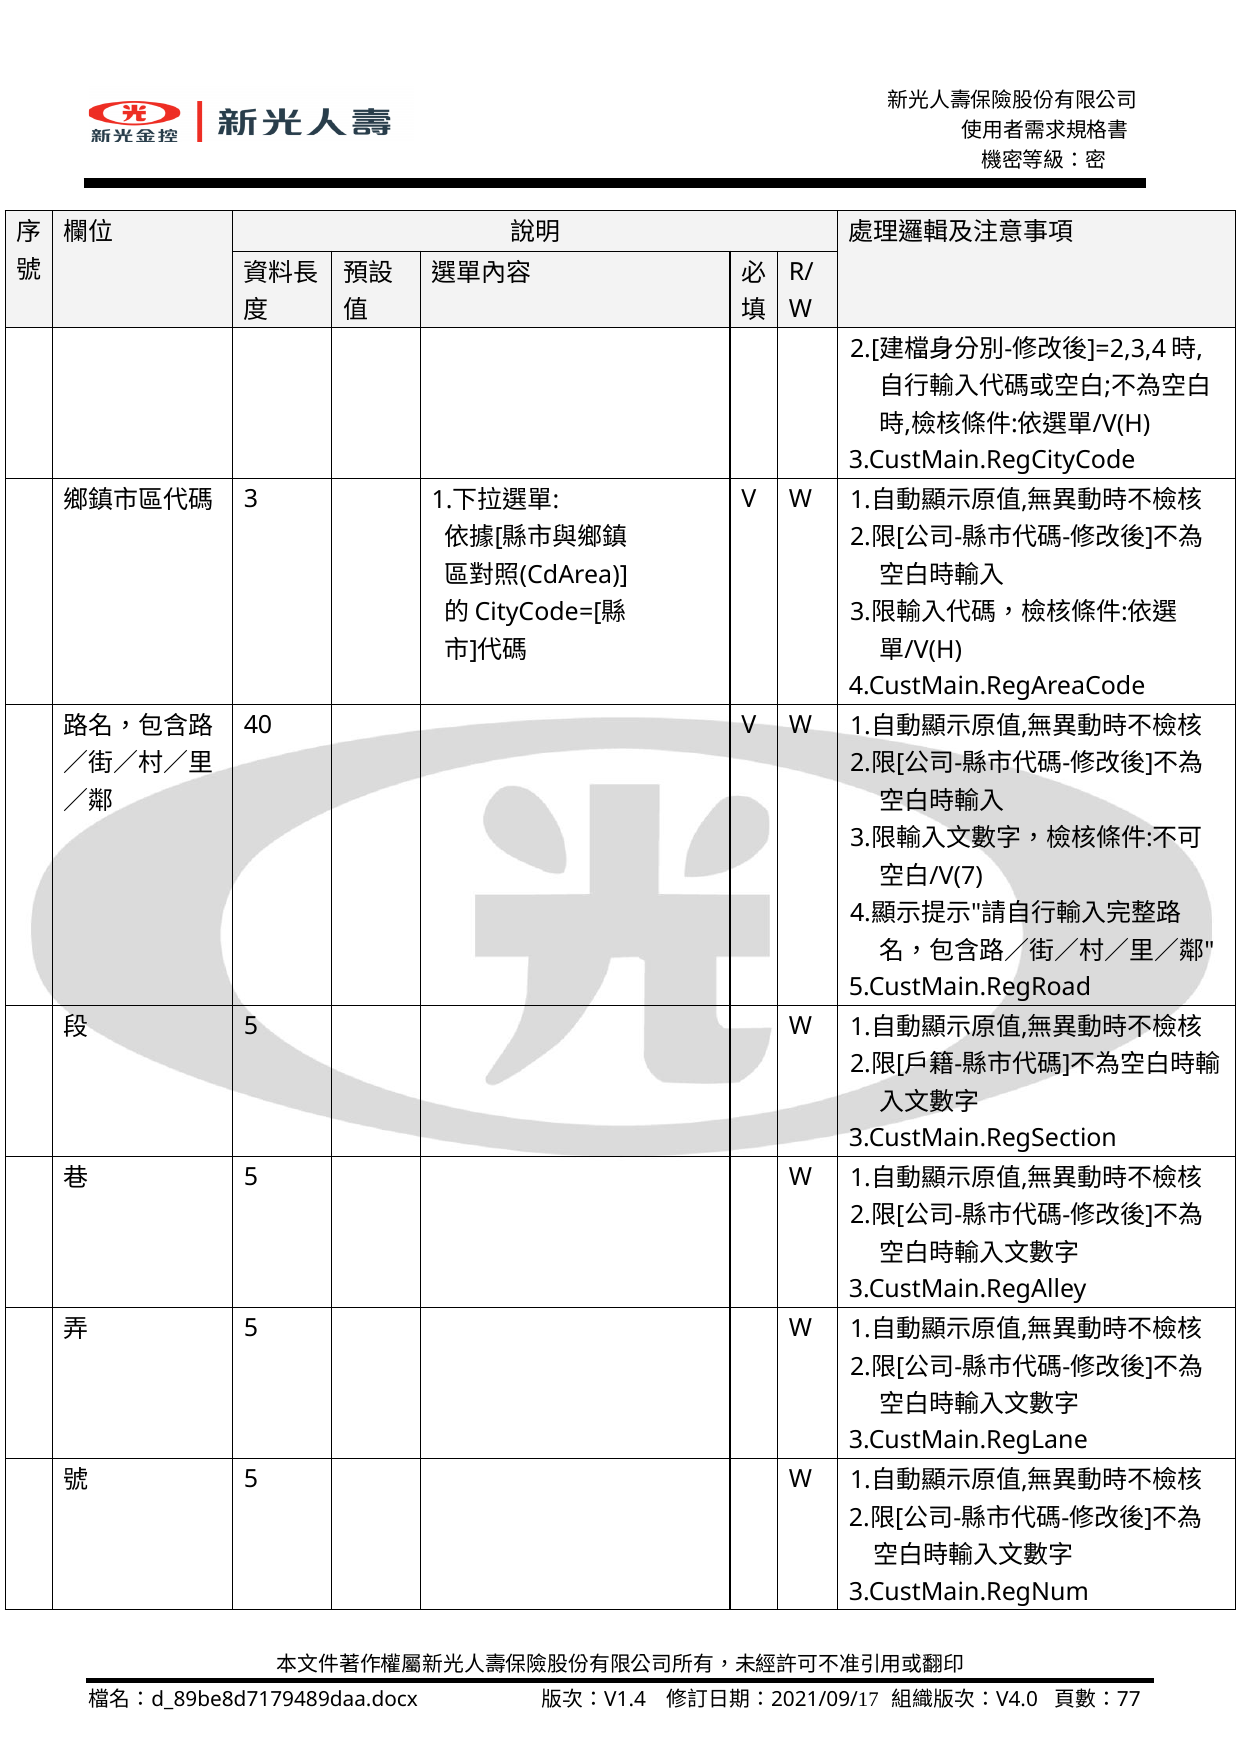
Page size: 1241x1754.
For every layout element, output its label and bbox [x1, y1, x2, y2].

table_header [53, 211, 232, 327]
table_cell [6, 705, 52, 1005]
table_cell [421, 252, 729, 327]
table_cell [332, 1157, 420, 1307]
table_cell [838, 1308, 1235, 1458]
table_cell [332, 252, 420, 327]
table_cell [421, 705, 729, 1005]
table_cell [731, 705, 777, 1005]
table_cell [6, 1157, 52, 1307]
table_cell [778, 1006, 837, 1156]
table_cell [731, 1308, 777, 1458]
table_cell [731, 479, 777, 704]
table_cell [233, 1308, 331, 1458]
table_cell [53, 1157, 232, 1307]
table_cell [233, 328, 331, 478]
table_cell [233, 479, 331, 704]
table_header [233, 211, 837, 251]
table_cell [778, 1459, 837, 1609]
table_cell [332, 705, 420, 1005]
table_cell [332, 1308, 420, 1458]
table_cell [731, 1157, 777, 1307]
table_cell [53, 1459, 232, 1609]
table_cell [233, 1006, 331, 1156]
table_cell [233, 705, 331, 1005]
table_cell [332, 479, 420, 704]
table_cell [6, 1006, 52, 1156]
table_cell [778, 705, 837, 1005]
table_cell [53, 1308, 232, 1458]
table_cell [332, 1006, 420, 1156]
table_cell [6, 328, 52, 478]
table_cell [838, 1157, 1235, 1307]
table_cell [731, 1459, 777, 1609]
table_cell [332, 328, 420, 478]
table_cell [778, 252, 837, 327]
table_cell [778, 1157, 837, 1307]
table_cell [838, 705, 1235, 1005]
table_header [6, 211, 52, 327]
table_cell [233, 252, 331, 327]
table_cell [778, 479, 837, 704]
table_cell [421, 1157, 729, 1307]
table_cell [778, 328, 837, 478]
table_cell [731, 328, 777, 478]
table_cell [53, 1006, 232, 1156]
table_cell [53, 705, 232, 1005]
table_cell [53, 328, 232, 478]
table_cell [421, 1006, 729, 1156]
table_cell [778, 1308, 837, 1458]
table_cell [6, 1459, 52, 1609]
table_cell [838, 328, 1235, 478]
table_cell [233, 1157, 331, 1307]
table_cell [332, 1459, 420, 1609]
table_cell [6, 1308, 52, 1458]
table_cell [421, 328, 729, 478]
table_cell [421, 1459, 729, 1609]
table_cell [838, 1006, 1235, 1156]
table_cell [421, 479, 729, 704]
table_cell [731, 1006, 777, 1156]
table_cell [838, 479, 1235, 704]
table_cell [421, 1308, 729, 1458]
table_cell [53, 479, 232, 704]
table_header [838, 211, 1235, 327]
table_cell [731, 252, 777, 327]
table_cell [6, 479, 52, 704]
picture [88, 86, 414, 142]
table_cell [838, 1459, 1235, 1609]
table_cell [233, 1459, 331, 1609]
